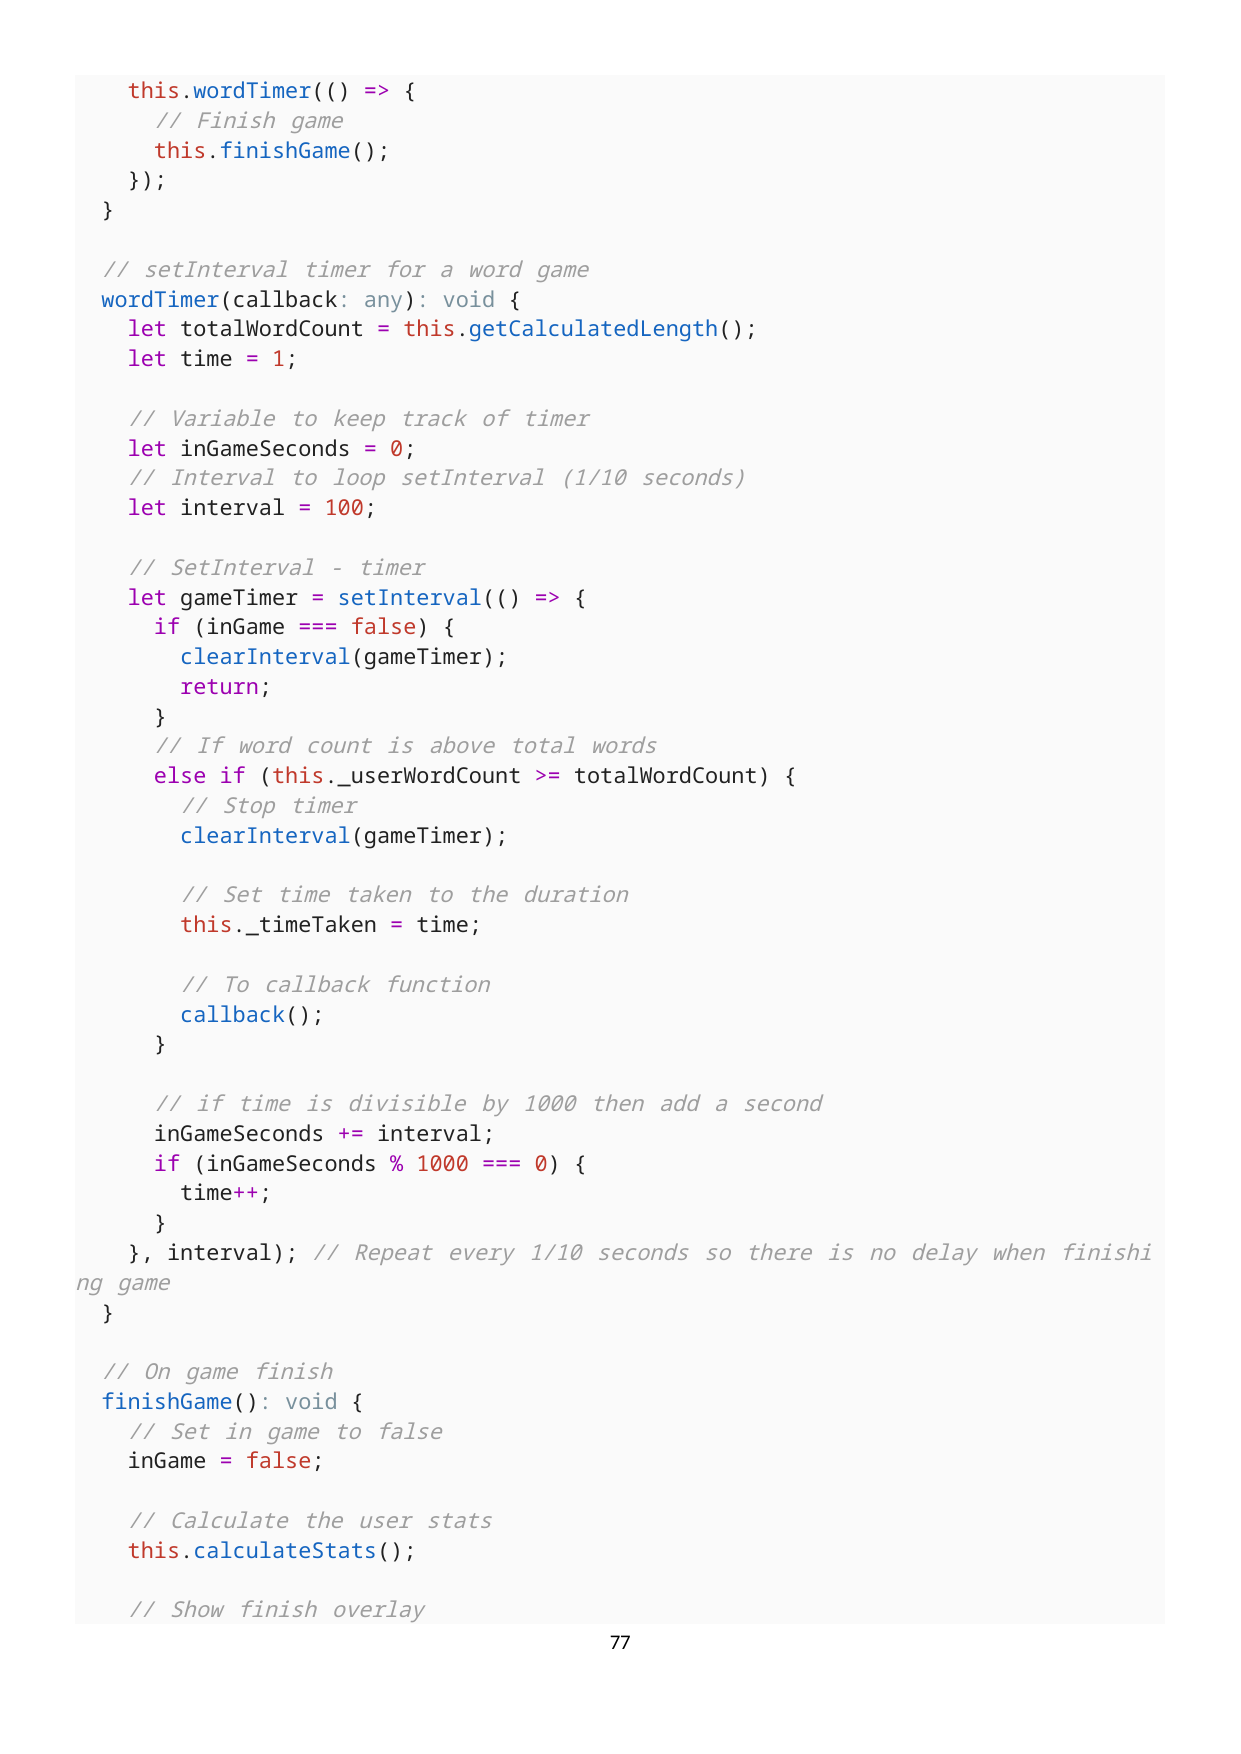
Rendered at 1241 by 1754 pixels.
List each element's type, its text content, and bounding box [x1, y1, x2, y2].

text // Calculate the user stats [75, 1505, 1165, 1535]
text } [75, 1207, 1165, 1237]
text }, interval); // Repeat every 1/10 seconds so there is no delay when finishing game [75, 1237, 1165, 1296]
text finishGame(): void { [75, 1386, 1165, 1416]
text let gameTimer = setInterval(() => { [75, 581, 1165, 611]
text // To callback function [75, 969, 1165, 998]
text wordTimer(callback: any): void { [75, 283, 1165, 313]
text } [75, 1296, 1165, 1326]
text time++; [75, 1177, 1165, 1207]
text // Stop timer [75, 790, 1165, 820]
text if (inGameSeconds % 1000 === 0) { [75, 1147, 1165, 1177]
text this.finishGame(); [75, 134, 1165, 164]
text callback(); [75, 998, 1165, 1028]
text this._timeTaken = time; [75, 909, 1165, 939]
text } [75, 194, 1165, 224]
text let time = 1; [75, 343, 1165, 373]
text clearInterval(gameTimer); [75, 820, 1165, 849]
text inGameSeconds += interval; [75, 1118, 1165, 1147]
text let interval = 100; [75, 492, 1165, 522]
text // Interval to loop setInterval (1/10 seconds) [75, 462, 1165, 492]
text this.calculateStats(); [75, 1535, 1165, 1564]
text // If word count is above total words [75, 730, 1165, 760]
text if (inGame === false) { [75, 611, 1165, 641]
text // Finish game [75, 105, 1165, 134]
text // Variable to keep track of timer [75, 403, 1165, 432]
text return; [75, 671, 1165, 701]
text let inGameSeconds = 0; [75, 432, 1165, 462]
text } [75, 701, 1165, 730]
text else if (this._userWordCount >= totalWordCount) { [75, 760, 1165, 790]
text clearInterval(gameTimer); [75, 641, 1165, 671]
text // if time is divisible by 1000 then add a second [75, 1088, 1165, 1118]
text // setInterval timer for a word game [75, 254, 1165, 283]
text // On game finish [75, 1356, 1165, 1386]
text let totalWordCount = this.getCalculatedLength(); [75, 313, 1165, 343]
text // SetInterval - timer [75, 552, 1165, 581]
text this.wordTimer(() => { [75, 75, 1165, 105]
text // Show finish overlay [75, 1594, 1165, 1624]
text // Set time taken to the duration [75, 879, 1165, 909]
text inGame = false; [75, 1445, 1165, 1475]
text }); [75, 164, 1165, 194]
text // Set in game to false [75, 1416, 1165, 1445]
text } [75, 1028, 1165, 1058]
